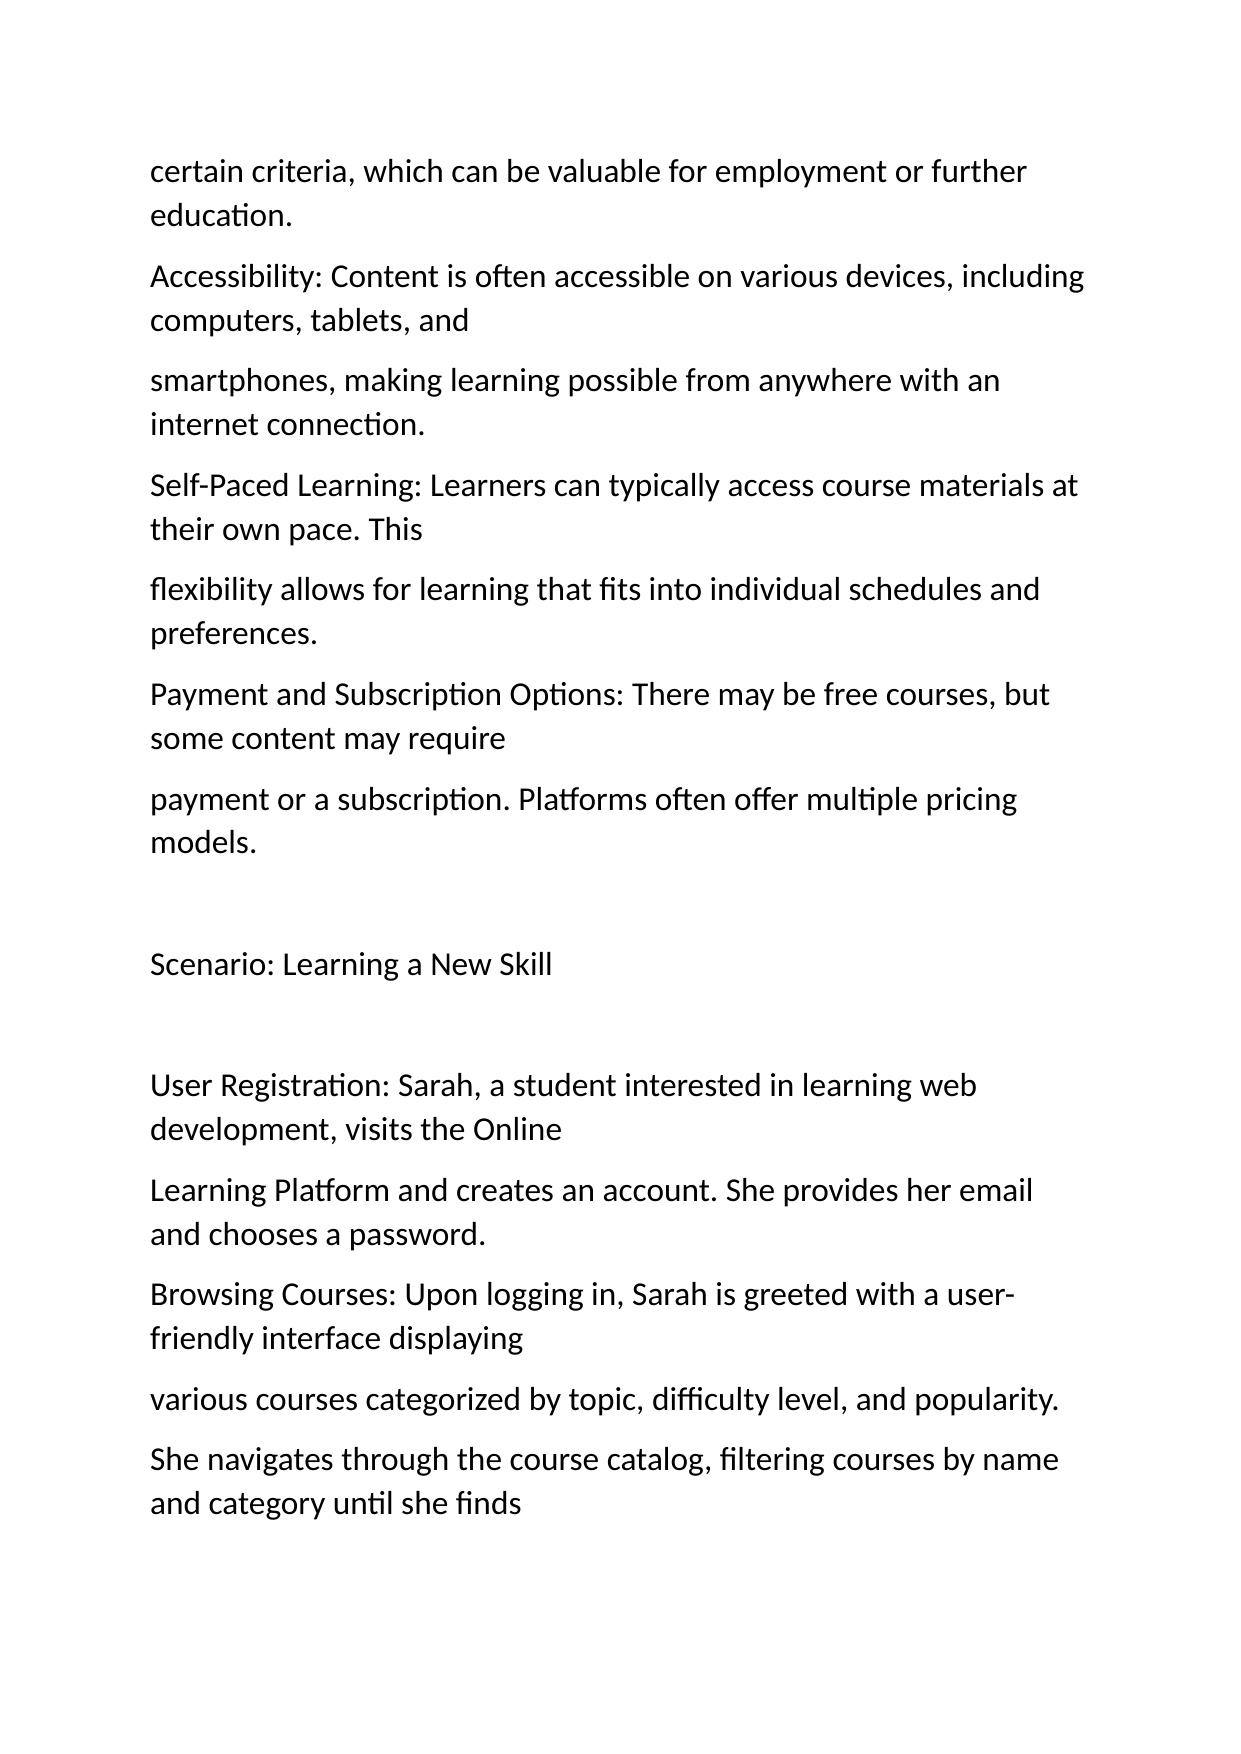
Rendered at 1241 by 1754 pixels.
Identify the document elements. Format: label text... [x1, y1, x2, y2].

text User Registration: Sarah, a student interested in learning web development, visits the Online [150, 1064, 1090, 1149]
text Self-Paced Learning: Learners can typically access course materials at their own pace. This [150, 464, 1090, 548]
text Scenario: Learning a New Skill [150, 943, 1090, 983]
text various courses categorized by topic, difficulty level, and popularity. [150, 1378, 1090, 1418]
text Accessibility: Content is often accessible on various devices, including computers, tablets, and [150, 254, 1090, 339]
text Browsing Courses: Upon logging in, Sarah is greeted with a user-friendly interface displaying [150, 1273, 1090, 1358]
text smartphones, making learning possible from anywhere with an internet connection. [150, 359, 1090, 444]
text Payment and Subscription Options: There may be free courses, but some content may require [150, 673, 1090, 758]
text payment or a subscription. Platforms often offer multiple pricing models. [150, 777, 1090, 862]
text Learning Platform and creates an account. She provides her email and chooses a password. [150, 1168, 1090, 1253]
text flexibility allows for learning that fits into individual schedules and preferences. [150, 568, 1090, 653]
text certain criteria, which can be valuable for employment or further education. [150, 150, 1090, 235]
text She navigates through the course catalog, filtering courses by name and category until she finds [150, 1438, 1090, 1523]
